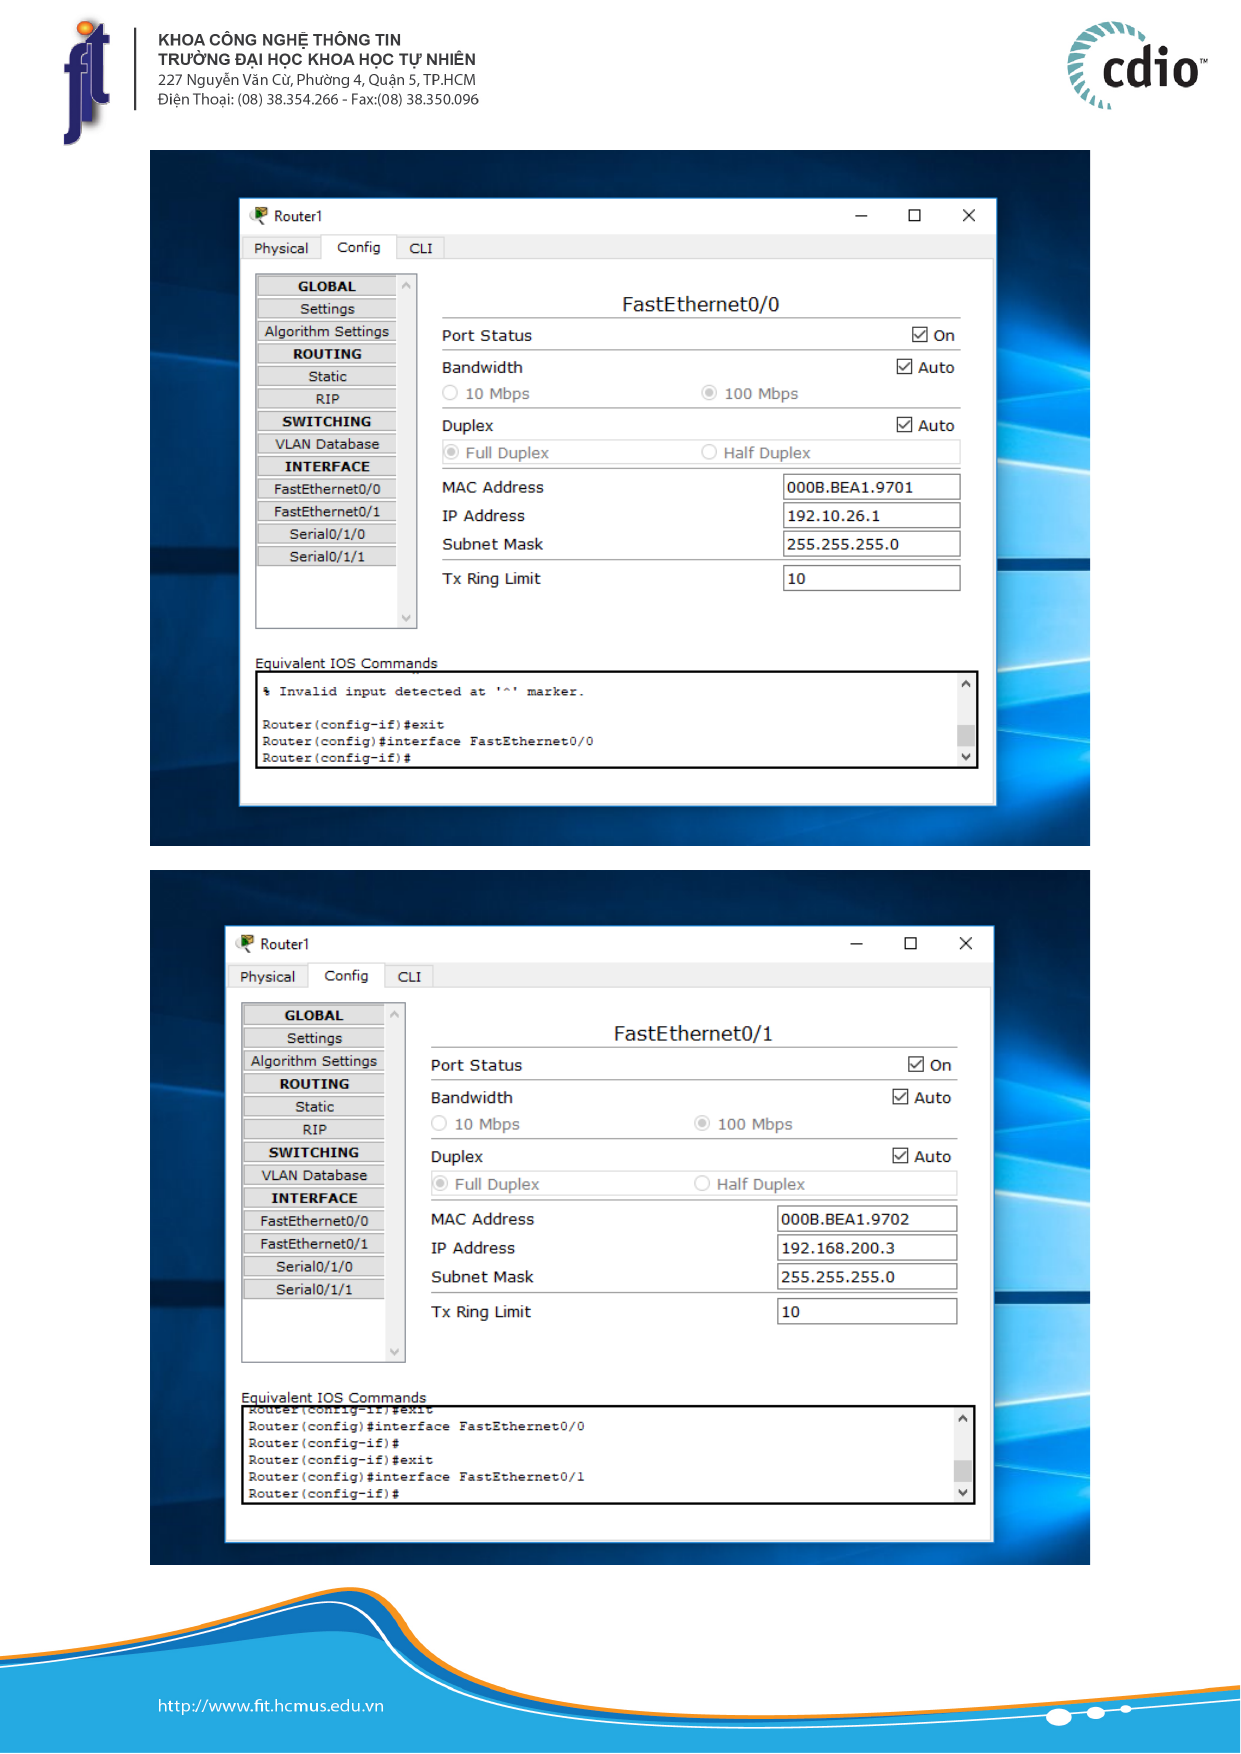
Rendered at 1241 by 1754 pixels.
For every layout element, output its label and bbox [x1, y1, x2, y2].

picture [40, 10, 1220, 846]
picture [1066, 1098, 1091, 1110]
picture [1081, 751, 1091, 762]
picture [0, 1584, 1241, 1753]
picture [1068, 368, 1091, 380]
picture [1071, 1475, 1091, 1479]
picture [150, 870, 1091, 1565]
picture [1079, 1486, 1091, 1498]
